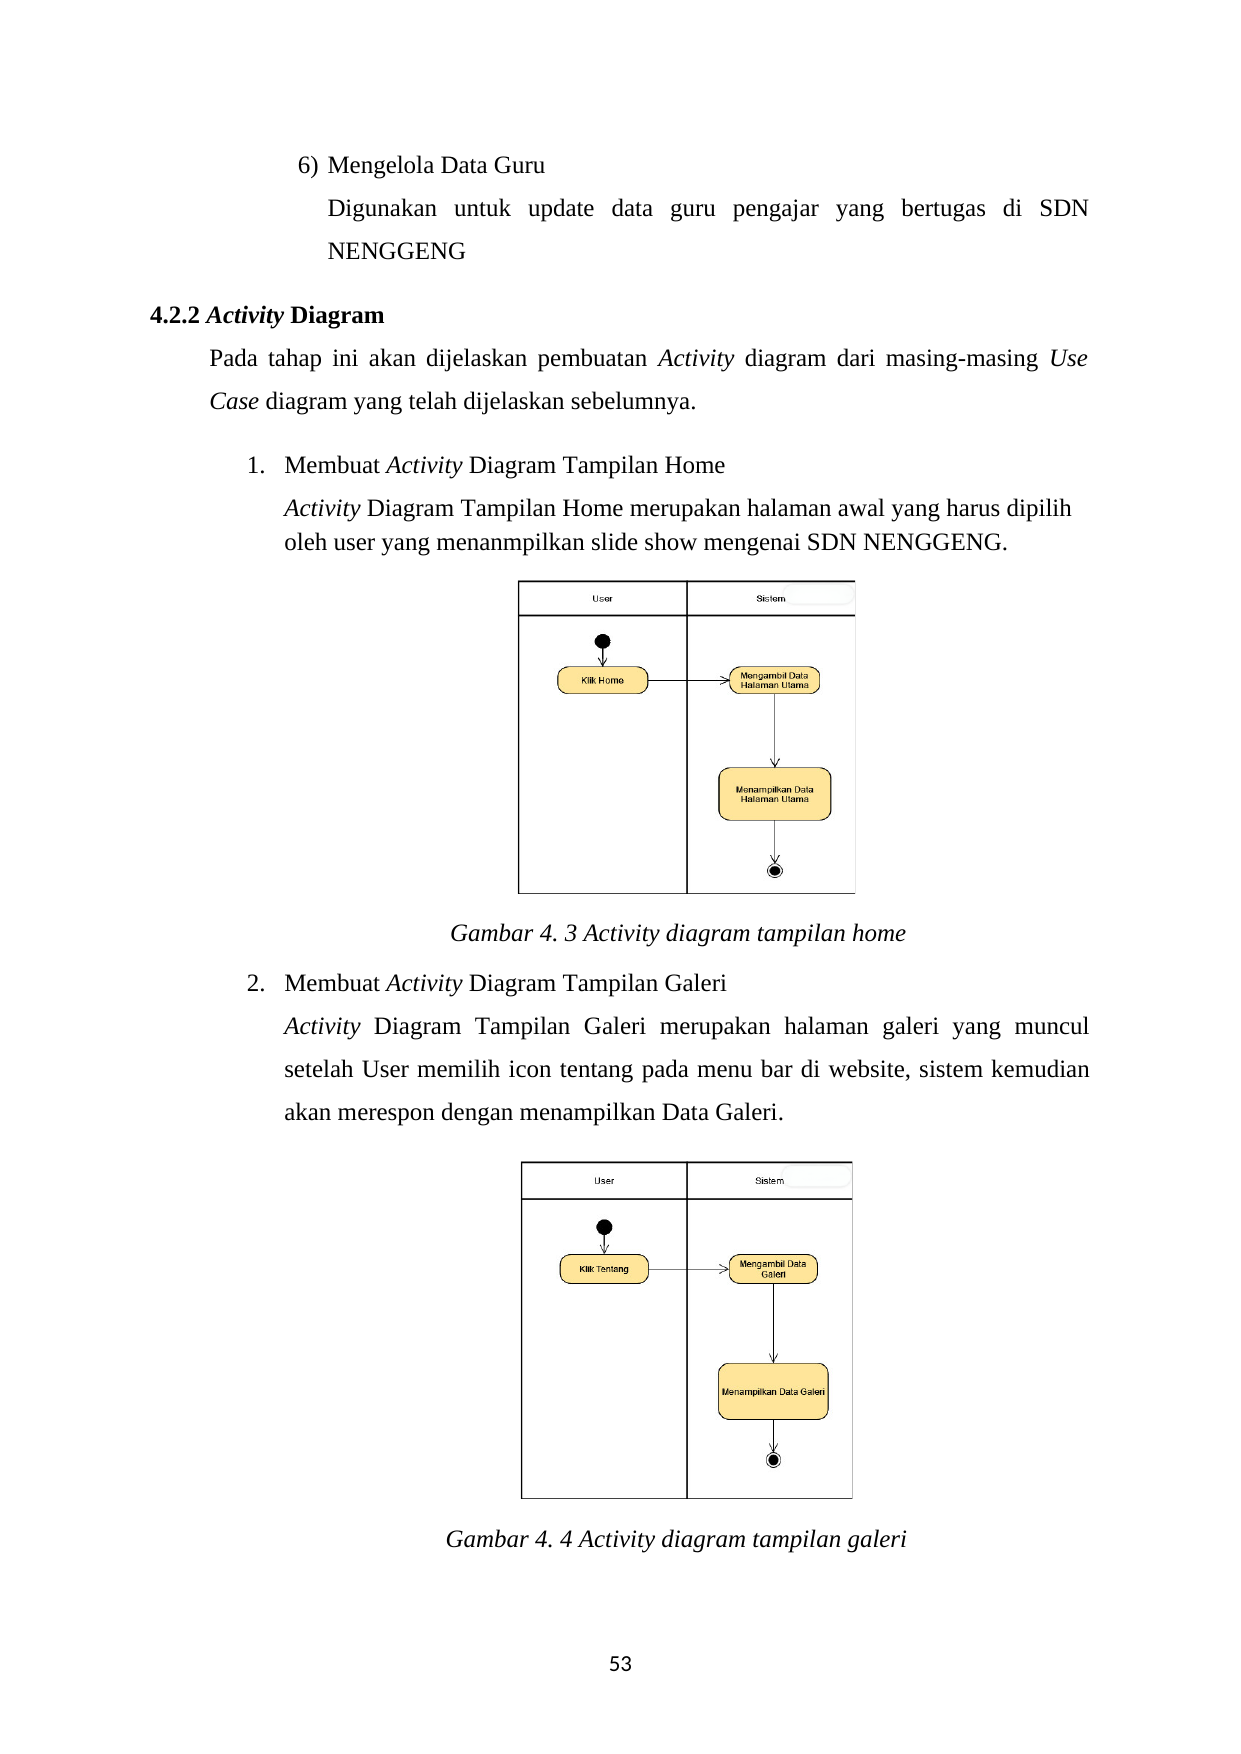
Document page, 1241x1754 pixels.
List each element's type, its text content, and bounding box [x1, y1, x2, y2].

list Mengelola Data Guru [298, 150, 1090, 179]
text Gambar 4. 4 Activity diagram tampilan galeri [445, 1524, 1090, 1553]
list Activity Diagram Tampilan Galeri merupakan halaman galeri yang muncul setelah User memilih icon tentang pada menu bar di website, sistem kemudian akan merespon dengan menampilkan Data Galeri. [284, 1011, 1090, 1126]
text Gambar 4. 3 Activity diagram tampilan home [268, 918, 1090, 947]
list Activity Diagram Tampilan Home merupakan halaman awal yang harus dipilih oleh user yang menanmpilkan slide show mengenai SDN NENGGENG. [284, 493, 1090, 555]
subtitle 4.2.2 Activity Diagram [150, 300, 1090, 329]
list Membuat Activity Diagram Tampilan Galeri [247, 968, 1090, 997]
picture [517, 580, 856, 894]
list Membuat Activity Diagram Tampilan Home [247, 450, 1090, 479]
list Digunakan untuk update data guru pengajar yang bertugas di SDN NENGGENG [327, 193, 1090, 265]
text Pada tahap ini akan dijelaskan pembuatan Activity diagram dari masing-masing Use Case diagram yang telah dijelaskan sebelumnya. [209, 343, 1090, 415]
picture [520, 1161, 853, 1499]
